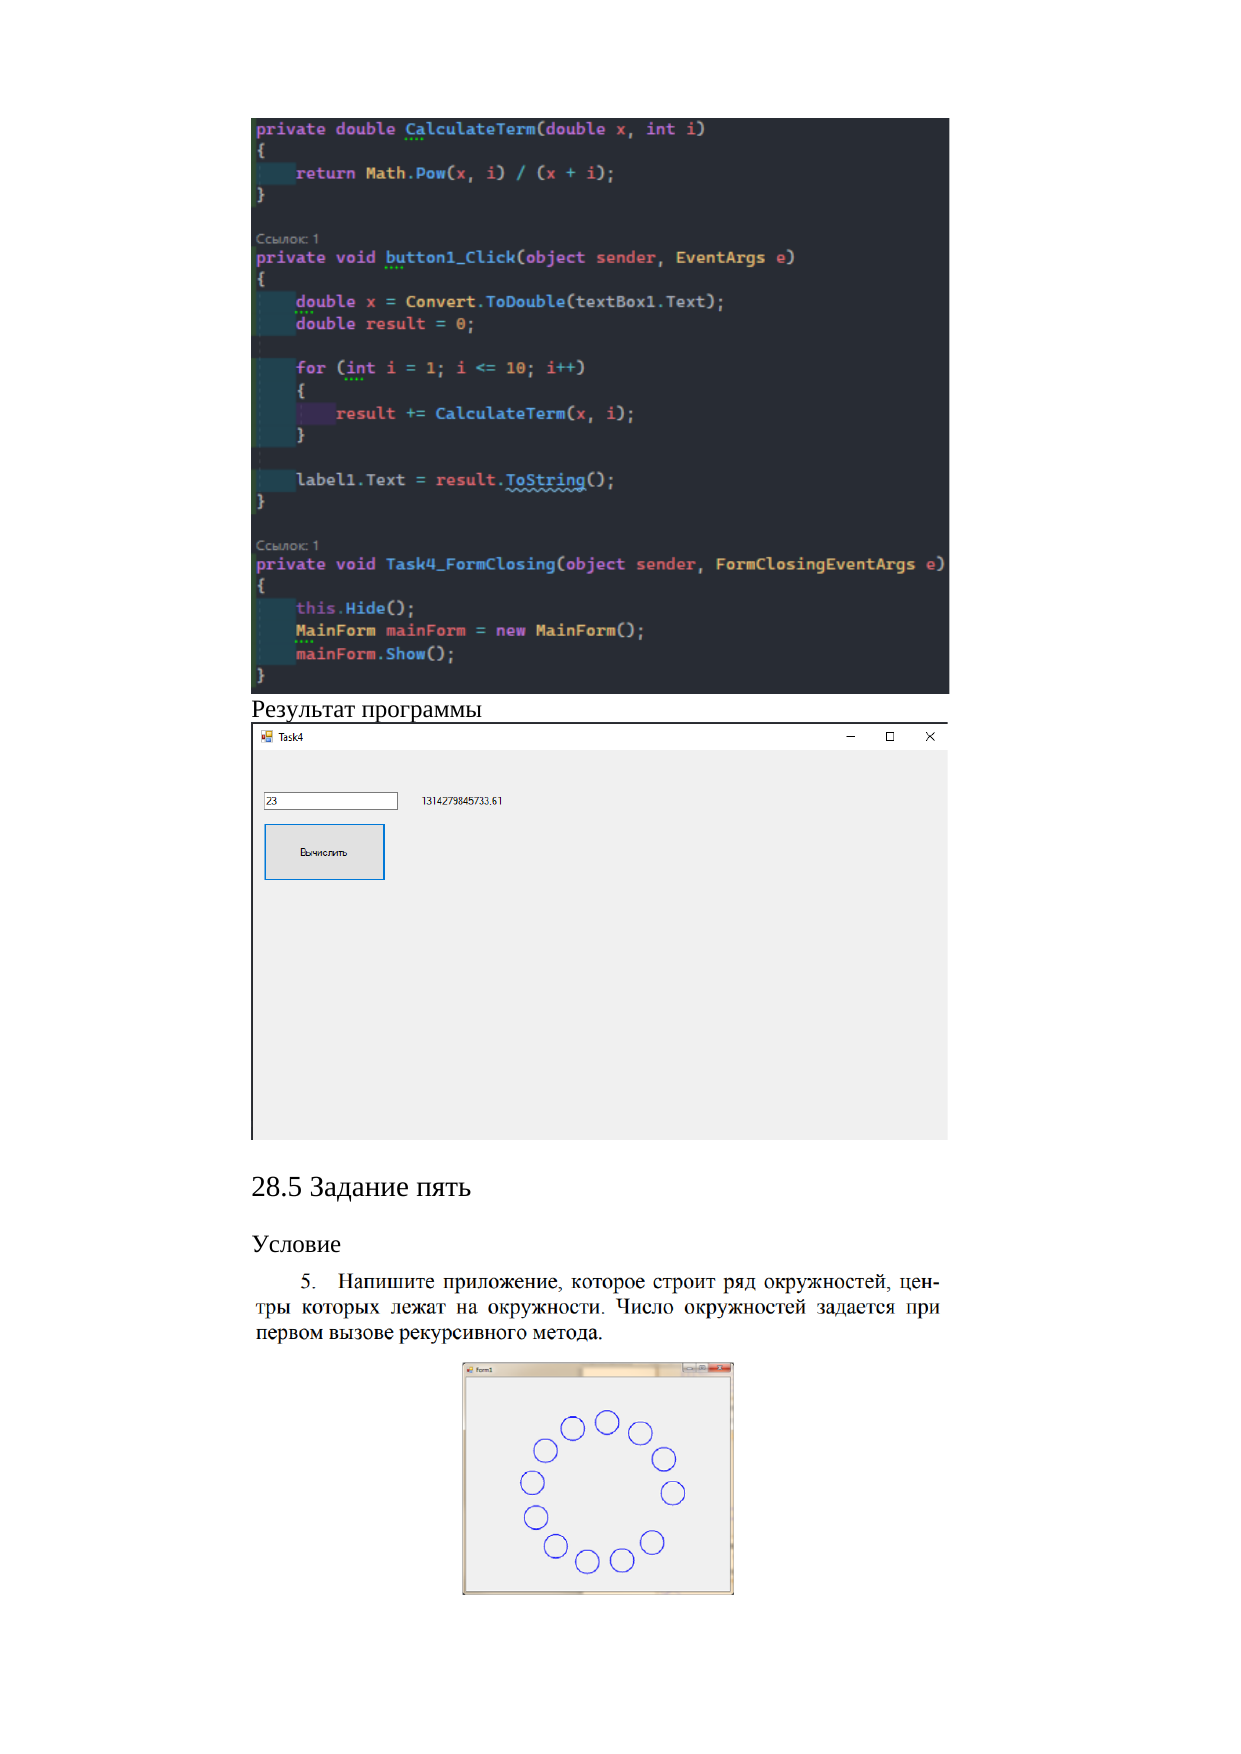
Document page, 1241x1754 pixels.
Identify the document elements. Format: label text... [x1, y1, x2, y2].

subtitle Задание пять [177, 1169, 1152, 1202]
text Условие [177, 1229, 1152, 1258]
picture [251, 118, 950, 694]
picture [251, 1258, 948, 1609]
text Результат программы [177, 694, 1152, 722]
picture [251, 722, 948, 1140]
